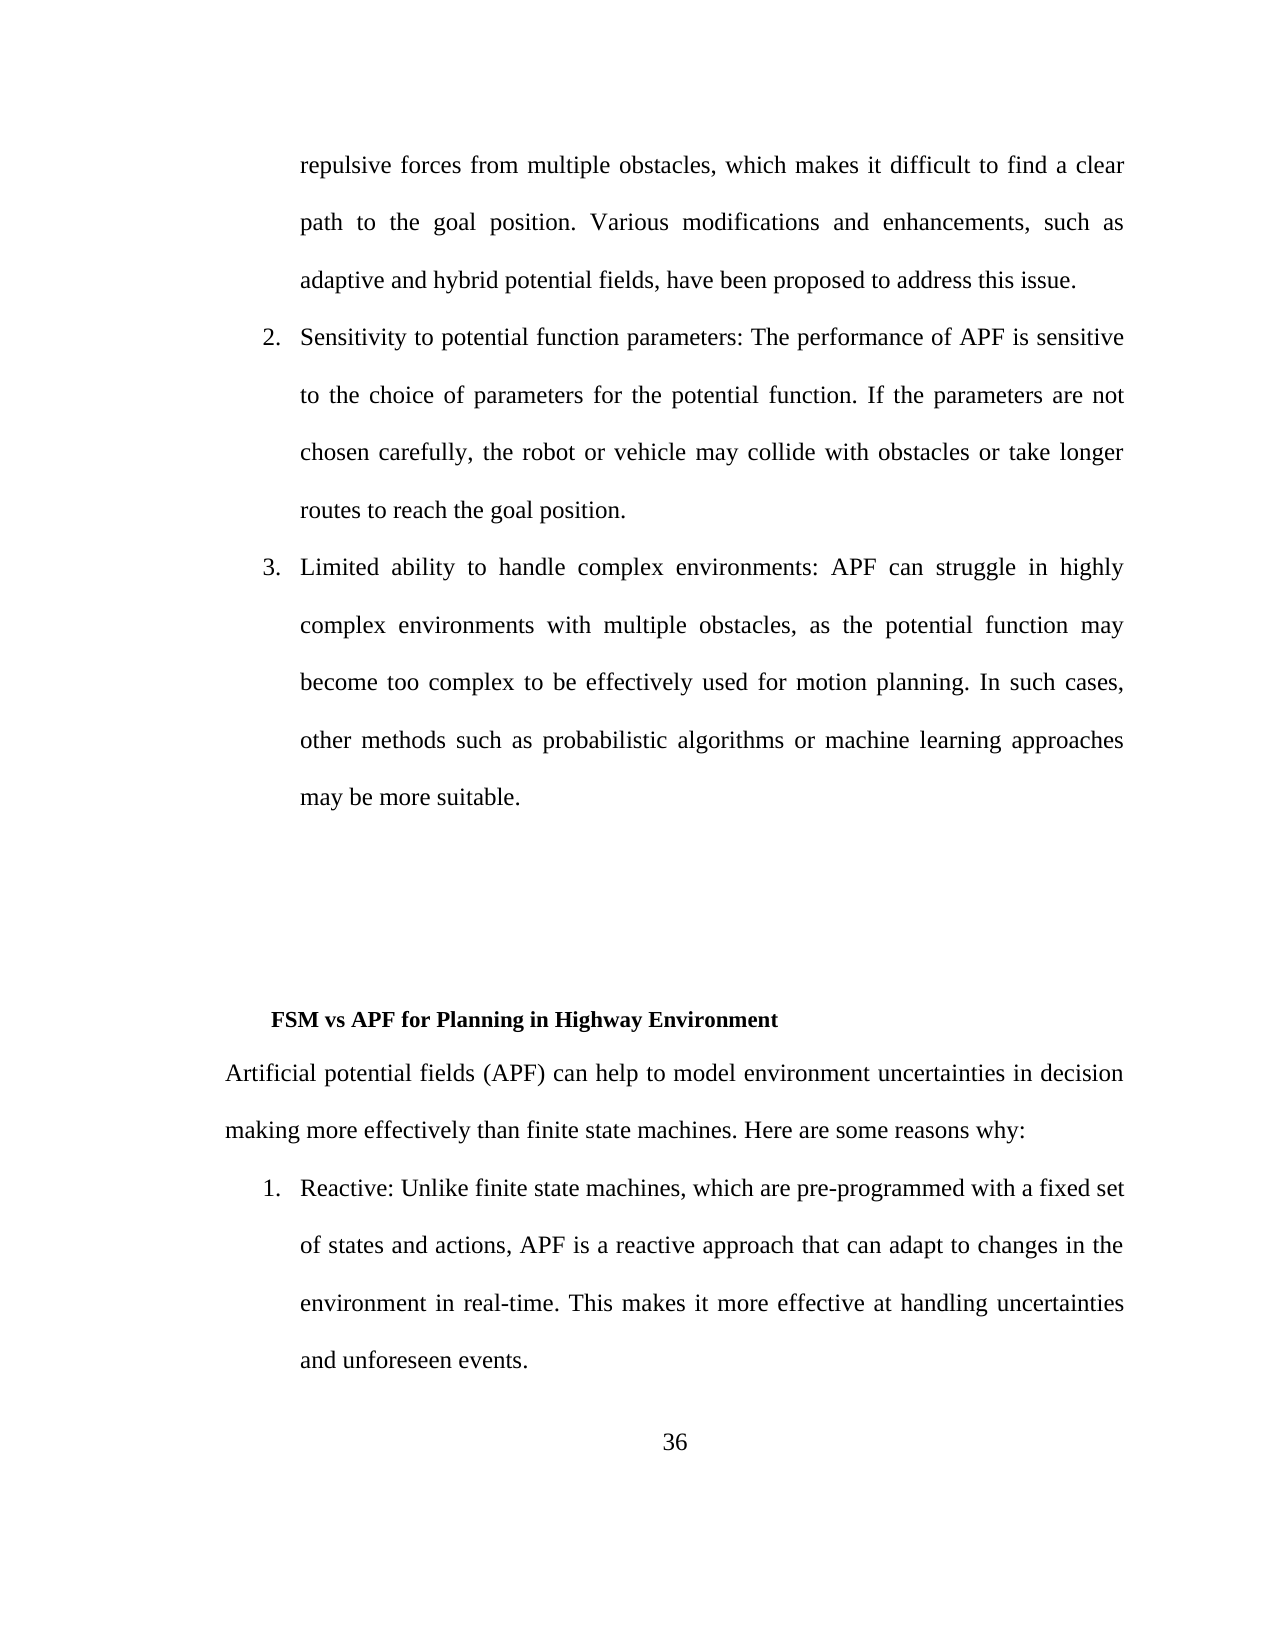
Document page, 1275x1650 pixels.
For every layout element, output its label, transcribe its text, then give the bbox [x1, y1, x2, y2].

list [262, 150, 1125, 294]
subtitle FSM vs APF for Planning in Highway Environment [225, 1006, 1125, 1033]
text Artificial potential fields (APF) can help to model environment uncertainties in decision making more effectively than finite state machines. Here are some reasons why: [225, 1058, 1125, 1144]
list Sensitivity to potential function parameters: The performance of APF is sensitive to the choice of parameters for the potential function. If the parameters are not chosen carefully, the robot or vehicle may collide with obstacles or take longer routes to reach the goal position. [262, 322, 1125, 524]
list Limited ability to handle complex environments: APF can struggle in highly complex environments with multiple obstacles, as the potential function may become too complex to be effectively used for motion planning. In such cases, other methods such as probabilistic algorithms or machine learning approaches may be more suitable. [262, 552, 1125, 811]
list Reactive: Unlike finite state machines, which are pre-programmed with a fixed set of states and actions, APF is a reactive approach that can adapt to changes in the environment in real-time. This makes it more effective at handling uncertainties and unforeseen events. [262, 1173, 1125, 1374]
